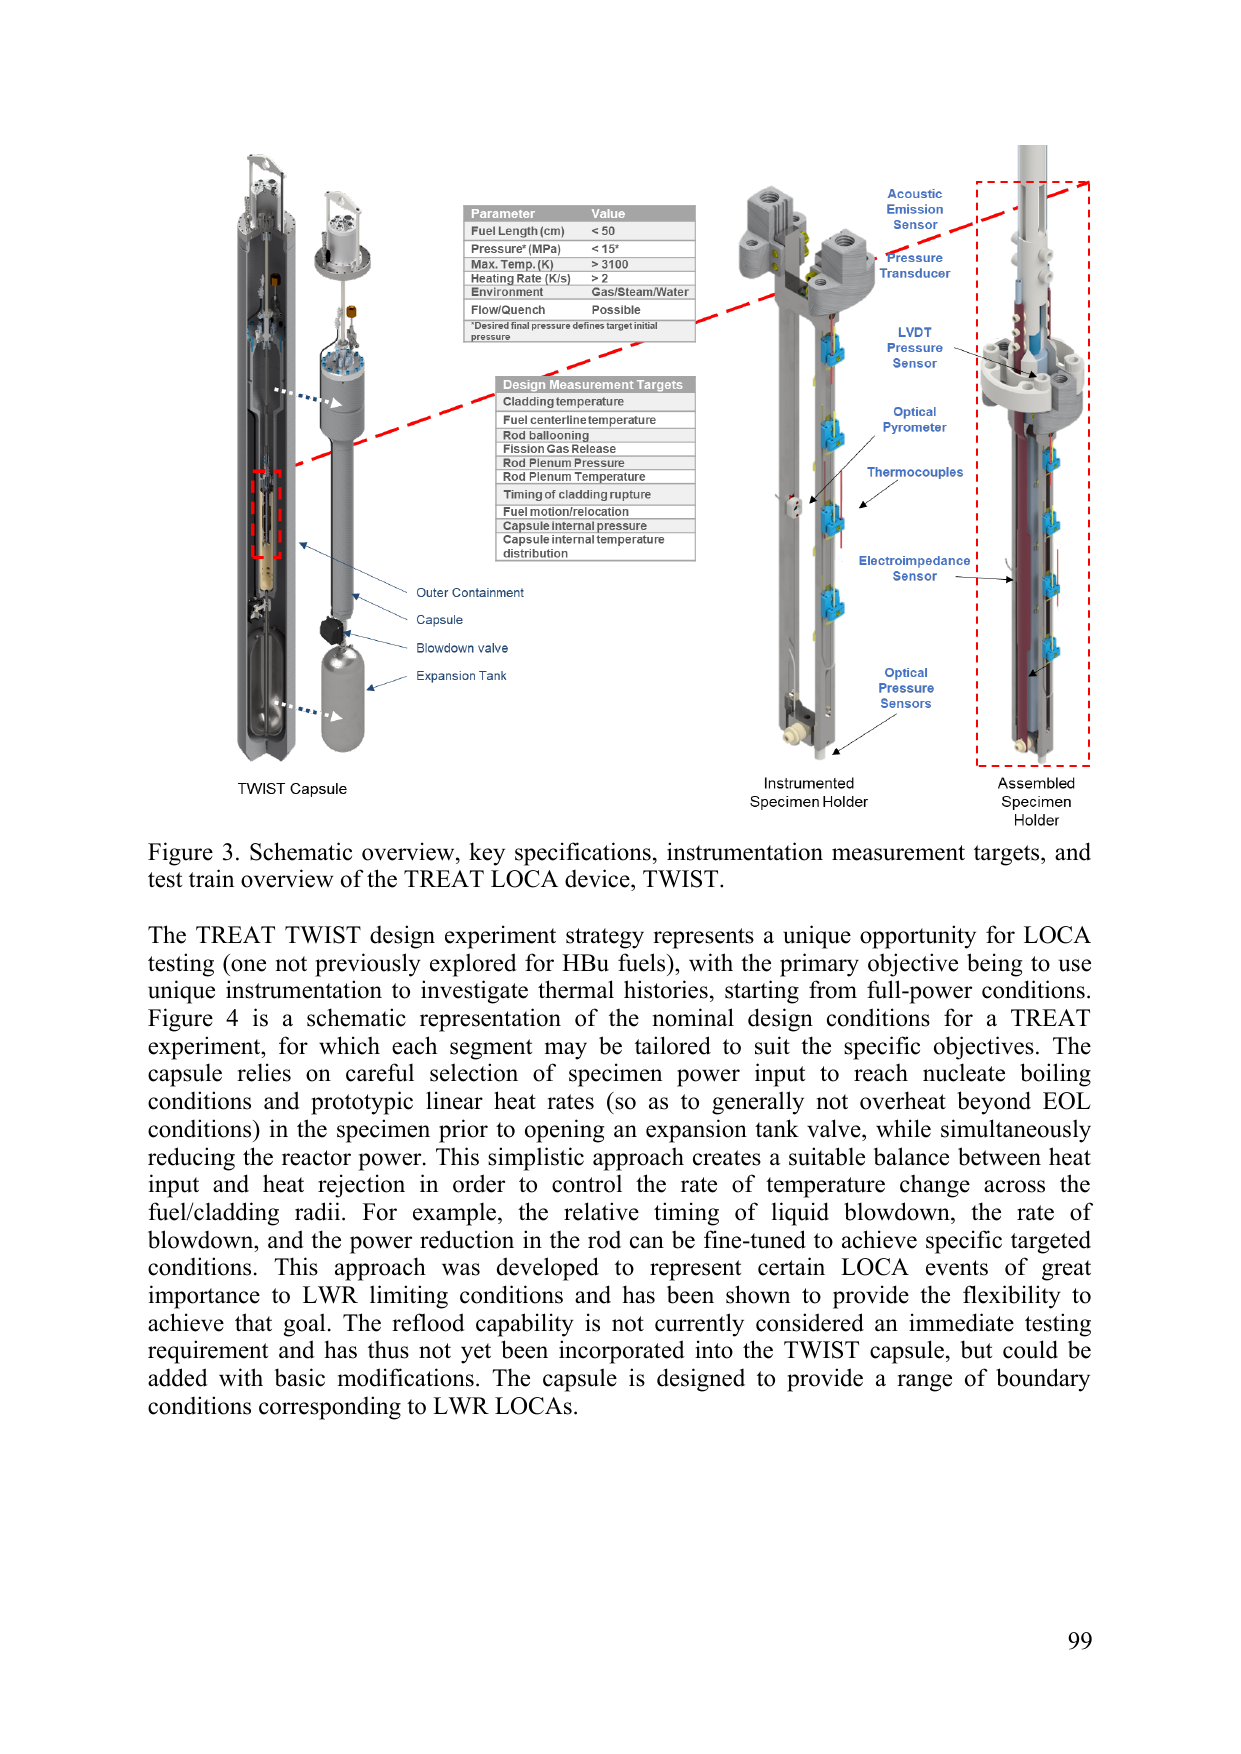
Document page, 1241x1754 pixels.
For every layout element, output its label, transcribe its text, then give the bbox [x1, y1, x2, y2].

text The TREAT TWIST design experiment strategy represents a unique opportunity for LOCA testing (one not previously explored for HBu fuels), with the primary objective being to use unique instrumentation to investigate thermal histories, starting from full-power conditions. Figure 4 is a schematic representation of the nominal design conditions for a TREAT experiment, for which each segment may be tailored to suit the specific objectives. The capsule relies on careful selection of specimen power input to reach nucleate boiling conditions and prototypic linear heat rates (so as to generally not overheat beyond EOL conditions) in the specimen prior to opening an expansion tank valve, while simultaneously reducing the reactor power. This simplistic approach creates a suitable balance between heat input and heat rejection in order to control the rate of temperature change across the fuel/cladding radii. For example, the relative timing of liquid blowdown, the rate of blowdown, and the power reduction in the rod can be fine-tuned to achieve specific targeted conditions. This approach was developed to represent certain LOCA events of great importance to LWR limiting conditions and has been shown to provide the flexibility to achieve that goal. The reflood capability is not currently considered an immediate testing requirement and has thus not yet been incorporated into the TWIST capsule, but could be added with basic modifications. The capsule is designed to provide a range of boundary conditions corresponding to LWR LOCAs. [148, 921, 1092, 1420]
picture [147, 126, 1123, 838]
text Figure 3. Schematic overview, key specifications, instrumentation measurement targets, and test train overview of the TREAT LOCA device, TWIST. [148, 838, 1092, 893]
